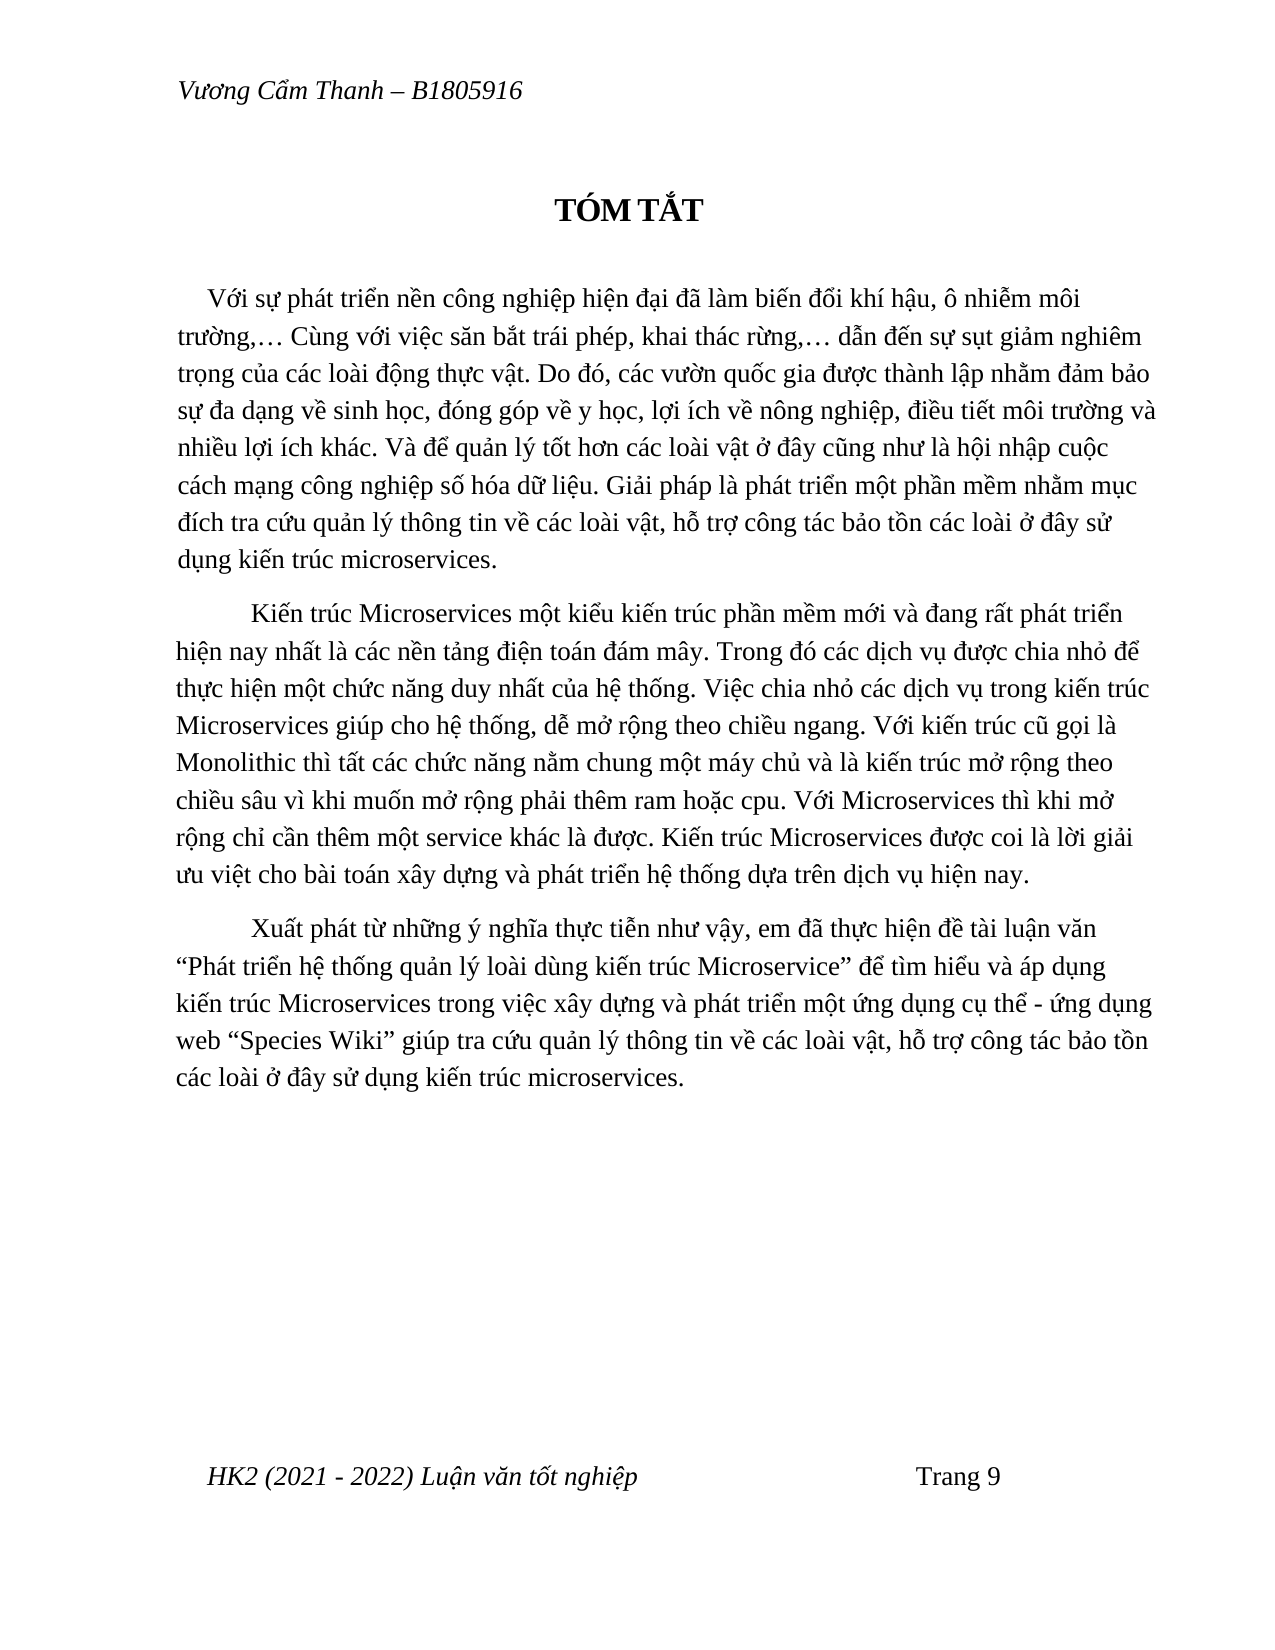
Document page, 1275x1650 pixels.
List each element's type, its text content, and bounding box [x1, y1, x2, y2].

text Với sự phát triển nền công nghiệp hiện đại đã làm biến đổi khí hậu, ô nhiễm môi trường,… Cùng với việc săn bắt trái phép, khai thác rừng,… dẫn đến sự sụt giảm nghiêm trọng của các loài động thực vật. Do đó, các vườn quốc gia được thành lập nhằm đảm bảo sự đa dạng về sinh học, đóng góp về y học, lợi ích về nông nghiệp, điều tiết môi trường và nhiều lợi ích khác. Và để quản lý tốt hơn các loài vật ở đây cũng như là hội nhập cuộc cách mạng công nghiệp số hóa dữ liệu. Giải pháp là phát triển một phần mềm nhằm mục đích tra cứu quản lý thông tin về các loài vật, hỗ trợ công tác bảo tồn các loài ở đây sử dụng kiến trúc microservices. [177, 282, 1157, 574]
text Xuất phát từ những ý nghĩa thực tiễn như vậy, em đã thực hiện đề tài luận văn “Phát triển hệ thống quản lý loài dùng kiến trúc Microservice” để tìm hiểu và áp dụng kiến trúc Microservices trong việc xây dựng và phát triển một ứng dụng cụ thể - ứng dụng web “Species Wiki” giúp tra cứu quản lý thông tin về các loài vật, hỗ trợ công tác bảo tồn các loài ở đây sử dụng kiến trúc microservices. [176, 912, 1156, 1093]
text Kiến trúc Microservices một kiểu kiến trúc phần mềm mới và đang rất phát triển hiện nay nhất là các nền tảng điện toán đám mây. Trong đó các dịch vụ được chia nhỏ để thực hiện một chức năng duy nhất của hệ thống. Việc chia nhỏ các dịch vụ trong kiến trúc Microservices giúp cho hệ thống, dễ mở rộng theo chiều ngang. Với kiến trúc cũ gọi là Monolithic thì tất các chức năng nằm chung một máy chủ và là kiến trúc mở rộng theo chiều sâu vì khi muốn mở rộng phải thêm ram hoặc cpu. Với Microservices thì khi mở rộng chỉ cần thêm một service khác là được. Kiến trúc Microservices được coi là lời giải ưu việt cho bài toán xây dựng và phát triển hệ thống dựa trên dịch vụ hiện nay. [176, 597, 1156, 889]
title TÓM tắt [59, 190, 1157, 228]
